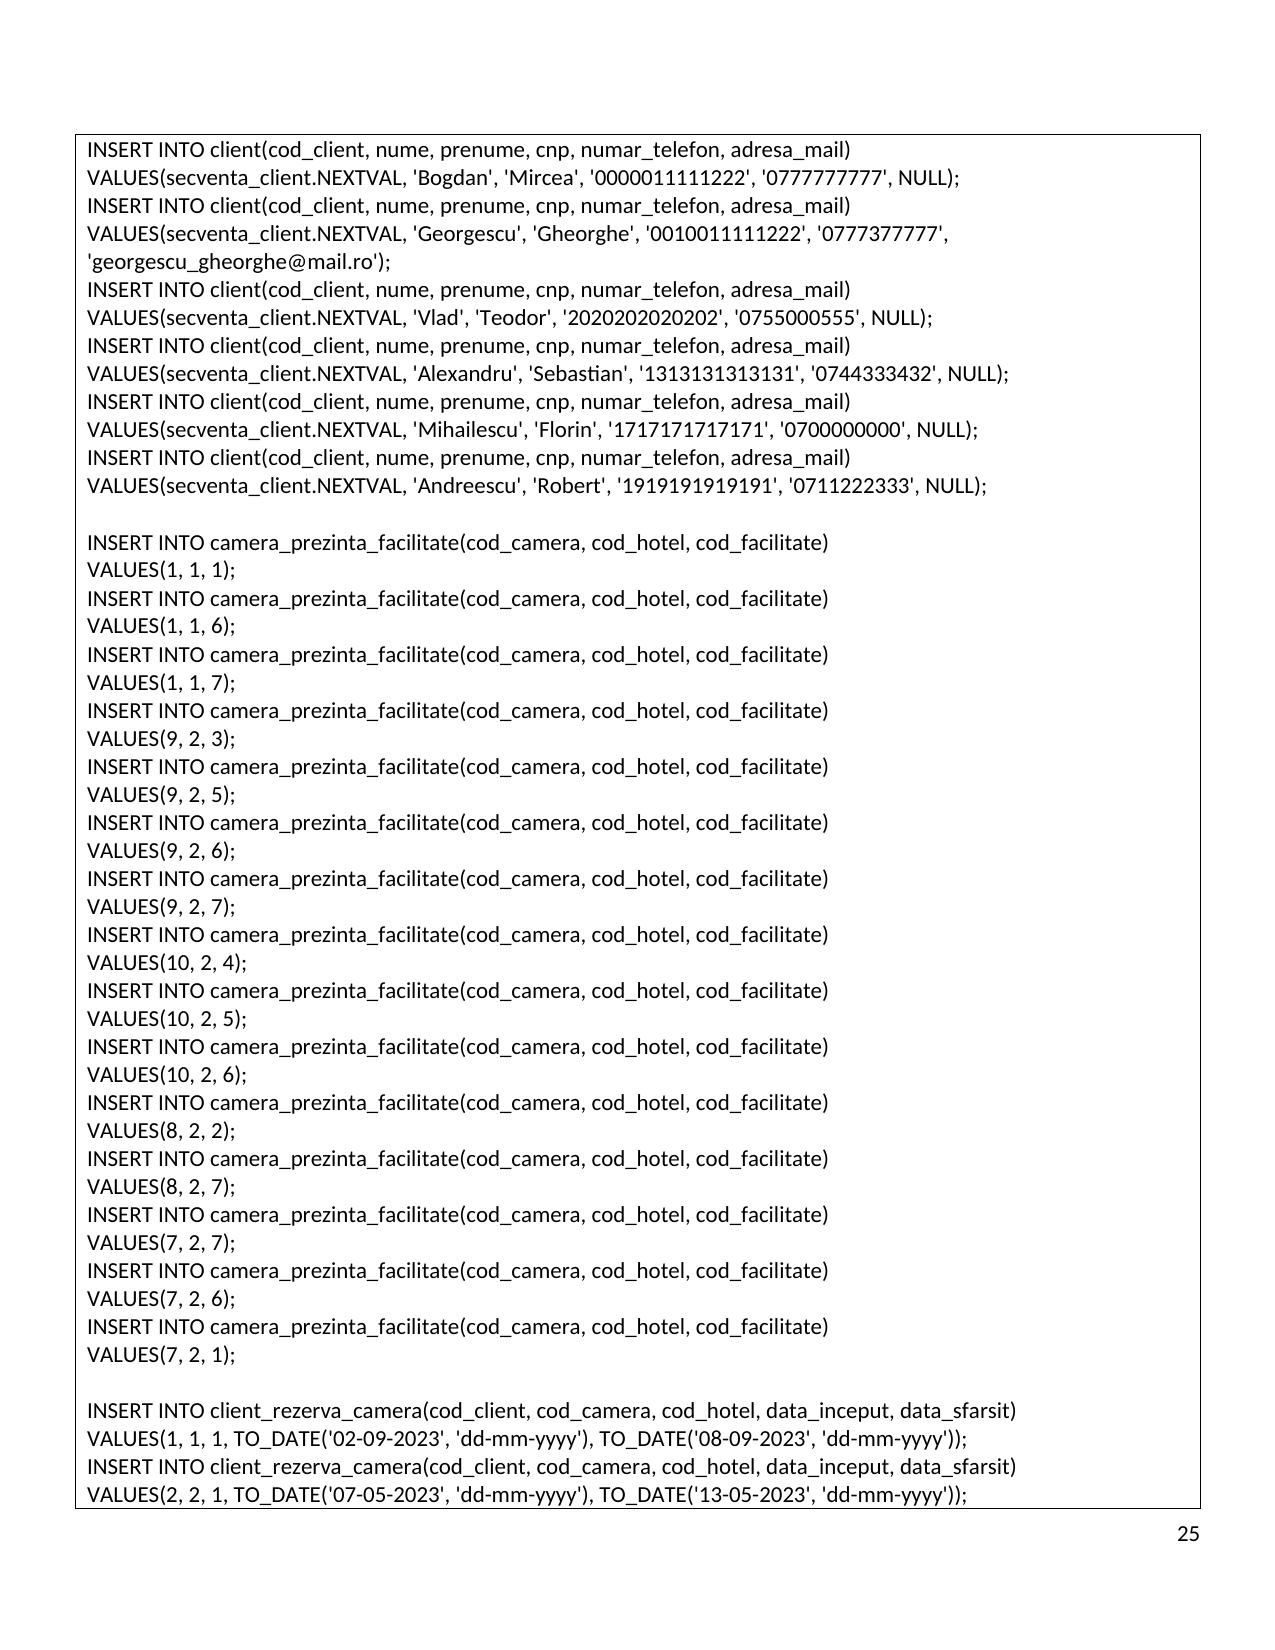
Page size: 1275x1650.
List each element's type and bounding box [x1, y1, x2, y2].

table_header [76, 135, 1200, 1508]
